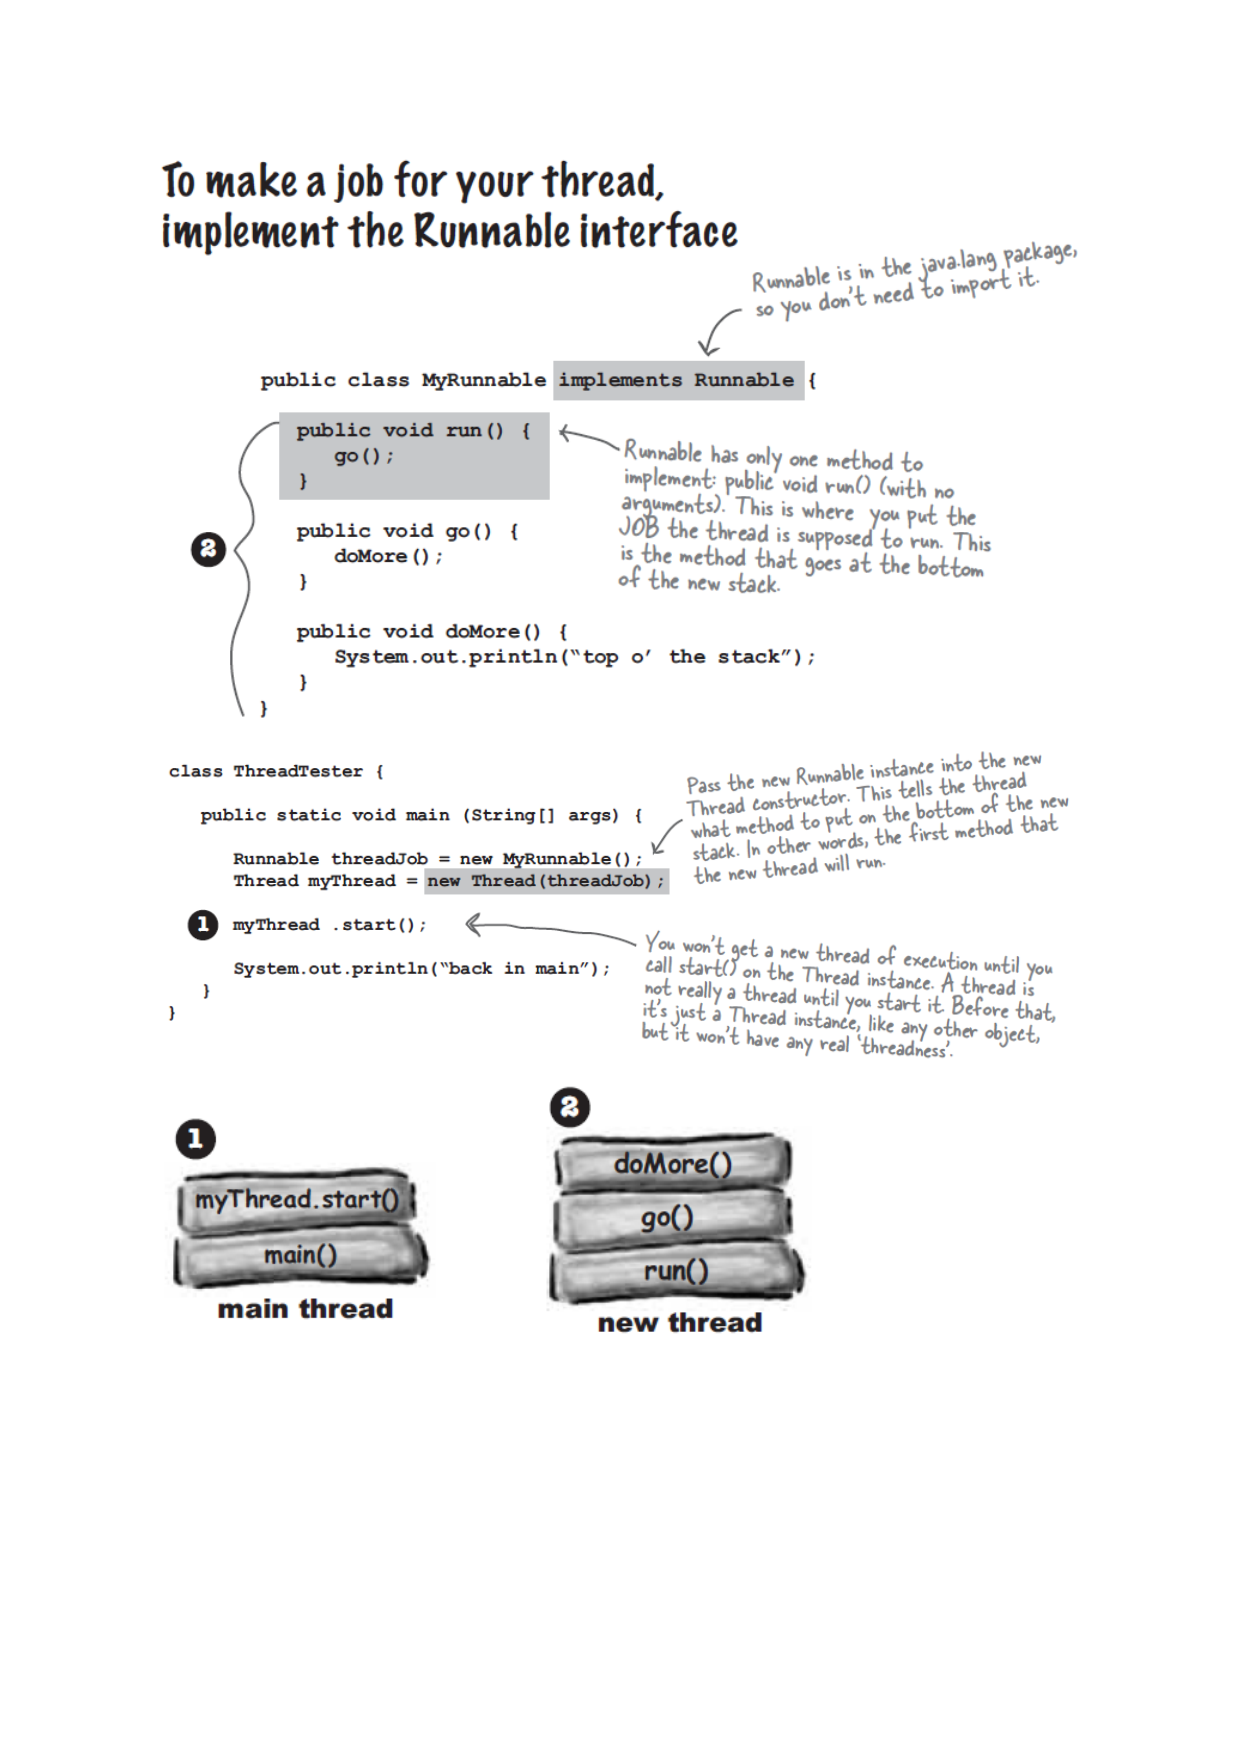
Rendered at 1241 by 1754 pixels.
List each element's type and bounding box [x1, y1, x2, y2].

picture [150, 741, 1091, 1073]
picture [150, 150, 1091, 737]
picture [150, 1077, 825, 1343]
